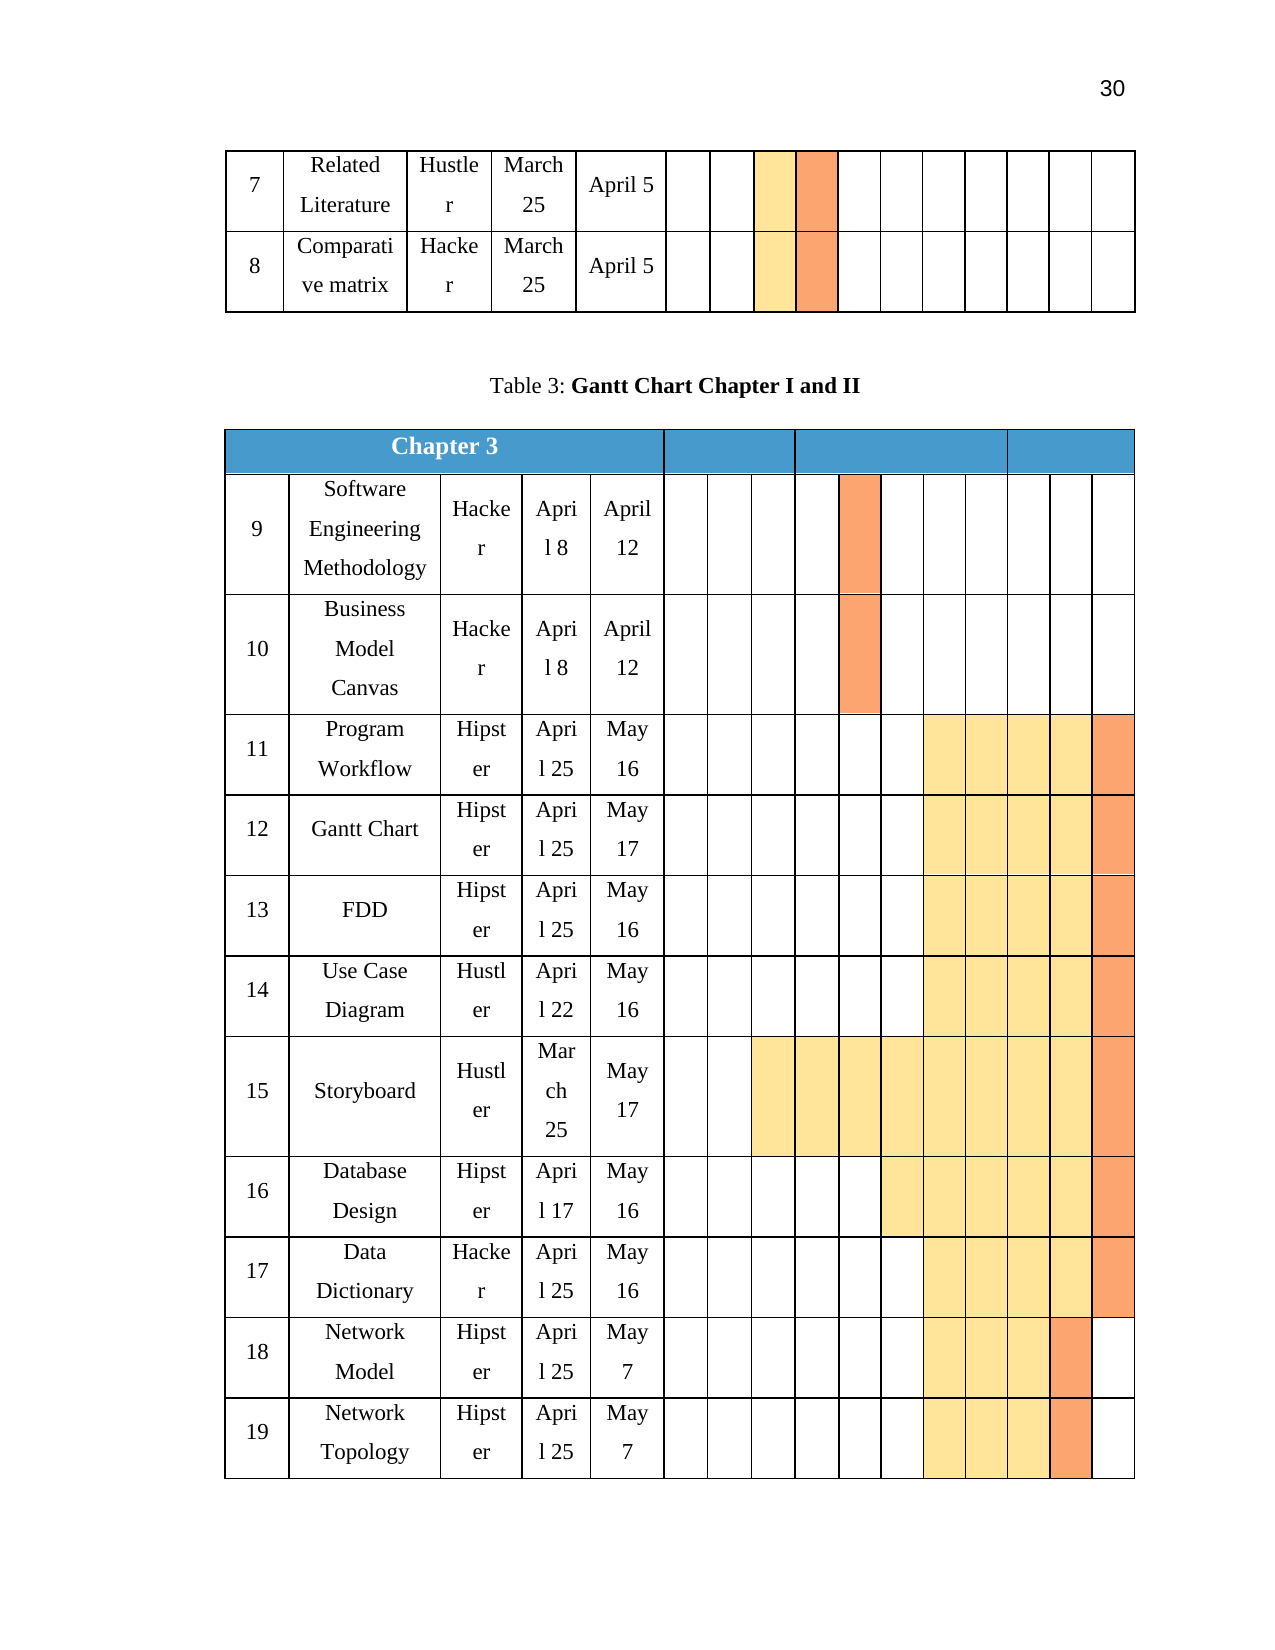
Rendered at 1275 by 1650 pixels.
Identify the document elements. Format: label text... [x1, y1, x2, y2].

table_cell April 22 [523, 957, 590, 1036]
table_cell [882, 957, 923, 1036]
table_cell 11 [226, 715, 288, 794]
table_cell [665, 796, 707, 874]
table_cell 18 [226, 1318, 288, 1397]
table_cell 8 [227, 232, 283, 311]
table_cell 17 [226, 1238, 288, 1317]
table_cell [665, 1318, 707, 1397]
table_cell [966, 1157, 1007, 1236]
table_cell [882, 595, 923, 713]
table_cell [796, 1157, 838, 1236]
table_cell [924, 475, 965, 593]
table_cell March 25 [492, 232, 575, 311]
table_cell [711, 232, 753, 311]
table_cell [796, 957, 838, 1036]
table_cell March 25 [492, 152, 575, 231]
table_cell April 12 [591, 595, 663, 713]
table_cell [1093, 876, 1134, 955]
table_cell May 16 [591, 715, 663, 794]
table_header [796, 430, 1007, 473]
table_cell [1050, 232, 1091, 311]
table_cell 7 [227, 152, 283, 231]
table_cell [708, 1157, 751, 1236]
table_cell [1093, 1238, 1134, 1317]
table_cell [1092, 152, 1134, 231]
table_cell [924, 796, 965, 874]
table_cell [755, 232, 795, 311]
table_cell April 25 [523, 1399, 590, 1478]
table_cell [1008, 1238, 1049, 1317]
table_cell [708, 957, 751, 1036]
table_cell May 16 [591, 1157, 663, 1236]
table_cell [924, 1037, 965, 1156]
table_cell [796, 1318, 838, 1397]
table_cell May 7 [591, 1318, 663, 1397]
table_cell FDD [290, 876, 440, 955]
table_cell [752, 1037, 794, 1156]
table_cell [1008, 876, 1049, 955]
table_cell 19 [226, 1399, 288, 1478]
table_cell [665, 1037, 707, 1156]
table_cell [923, 232, 964, 311]
table_cell 15 [226, 1037, 288, 1156]
table_cell April 8 [523, 595, 590, 713]
table_cell April 12 [591, 475, 663, 593]
table_cell Use Case Diagram [290, 957, 440, 1036]
table_cell 16 [226, 1157, 288, 1236]
table_cell [966, 715, 1007, 794]
table_cell [752, 1399, 794, 1478]
table_cell [881, 232, 922, 311]
table_cell [966, 1037, 1007, 1156]
table_cell [752, 957, 794, 1036]
table_cell [924, 595, 965, 713]
table_cell [711, 152, 753, 231]
table_cell [966, 1318, 1007, 1397]
table_cell [924, 1238, 965, 1317]
table_cell [752, 876, 794, 955]
table_cell [966, 957, 1007, 1036]
table_cell [667, 152, 709, 231]
table_cell [752, 1318, 794, 1397]
table_cell [924, 876, 965, 955]
table_cell [1051, 1318, 1091, 1397]
table_cell [752, 475, 794, 593]
table_cell [665, 957, 707, 1036]
table_cell [708, 1238, 751, 1317]
table_cell Hacker [441, 475, 521, 593]
table_cell [882, 475, 923, 593]
table_cell [1093, 475, 1134, 593]
table_cell [796, 715, 838, 794]
table_cell [882, 1318, 923, 1397]
table_cell [1093, 595, 1134, 713]
table_cell [708, 715, 751, 794]
table_cell Hipster [441, 876, 521, 955]
table_cell 14 [226, 957, 288, 1036]
table_cell [1051, 1037, 1091, 1156]
table_cell [755, 152, 795, 231]
table_cell Hacker [408, 232, 491, 311]
table_cell [752, 595, 794, 713]
table_cell [881, 152, 922, 231]
table_cell [708, 595, 751, 713]
table_cell [752, 1238, 794, 1317]
table_cell Related Literature [284, 152, 406, 231]
table_cell [752, 715, 794, 794]
table_cell [752, 1157, 794, 1236]
table_cell [665, 475, 707, 593]
table_cell [924, 957, 965, 1036]
table_cell [1051, 595, 1091, 713]
table_cell [1051, 1399, 1091, 1478]
table_cell [924, 1157, 965, 1236]
table_cell Hacker [441, 1238, 521, 1317]
table_cell [796, 796, 838, 874]
table_cell [665, 876, 707, 955]
table_cell May 17 [591, 796, 663, 874]
table_cell [796, 1037, 838, 1156]
table_cell [924, 1399, 965, 1478]
table_cell [708, 876, 751, 955]
table_cell [796, 876, 838, 955]
table_cell [882, 1238, 923, 1317]
table_cell [797, 232, 837, 311]
table_cell [840, 1399, 880, 1478]
table_cell [1008, 595, 1049, 713]
table_cell [665, 1157, 707, 1236]
table_cell [1008, 715, 1049, 794]
table_header Chapter 3 [226, 430, 663, 473]
table_cell [966, 876, 1007, 955]
table_cell [966, 1238, 1007, 1317]
table_cell [797, 152, 837, 231]
table_cell [924, 1318, 965, 1397]
table_cell April 17 [523, 1157, 590, 1236]
table_cell [665, 595, 707, 713]
table_cell [796, 1238, 838, 1317]
table_cell April 25 [523, 876, 590, 955]
table_cell [708, 1399, 751, 1478]
table_cell Hustler [441, 1037, 521, 1156]
table_cell [882, 1399, 923, 1478]
table_cell [1051, 957, 1091, 1036]
table_cell April 5 [577, 232, 665, 311]
table_cell [839, 152, 880, 231]
table_cell Gantt Chart [290, 796, 440, 874]
table_cell May 16 [591, 1238, 663, 1317]
table_cell [1093, 1157, 1134, 1236]
table_cell [1093, 1399, 1134, 1478]
table_cell [1008, 1318, 1049, 1397]
table_cell May 7 [591, 1399, 663, 1478]
table_cell [966, 152, 1006, 231]
table_cell [882, 876, 923, 955]
table_cell Hustler [441, 957, 521, 1036]
table_cell [882, 715, 923, 794]
table_cell [1051, 1157, 1091, 1236]
table_cell April 25 [523, 715, 590, 794]
table_cell [1008, 957, 1049, 1036]
table_cell May 16 [591, 957, 663, 1036]
table_header [665, 430, 794, 473]
table_cell [796, 475, 838, 593]
table_cell [752, 796, 794, 874]
table_cell [796, 1399, 838, 1478]
table_cell April 25 [523, 1318, 590, 1397]
table_cell [665, 1399, 707, 1478]
table_cell [1051, 876, 1091, 955]
table_cell April 25 [523, 1238, 590, 1317]
table_cell Data Dictionary [290, 1238, 440, 1317]
table_cell [1093, 715, 1134, 794]
table_cell 9 [226, 475, 288, 593]
table_cell May 16 [591, 876, 663, 955]
table_cell [882, 1157, 923, 1236]
table_cell [1093, 957, 1134, 1036]
table_cell [966, 475, 1007, 593]
table_cell [1008, 1399, 1049, 1478]
table_cell 10 [226, 595, 288, 713]
table_cell [966, 595, 1007, 713]
table_cell 12 [226, 796, 288, 874]
table_cell April 25 [523, 796, 590, 874]
table_cell Hipster [441, 796, 521, 874]
table_cell [840, 1238, 880, 1317]
table_cell Hipster [441, 715, 521, 794]
table_cell [1051, 796, 1091, 874]
table_cell [924, 715, 965, 794]
table_cell [665, 715, 707, 794]
text Table 3: Gantt Chart Chapter I and II [225, 372, 1125, 399]
table_cell [1092, 232, 1134, 311]
table_cell Software Engineering Methodology [290, 475, 440, 593]
table_cell Hipster [441, 1399, 521, 1478]
table_cell [665, 1238, 707, 1317]
table_cell [708, 1318, 751, 1397]
table_cell [840, 1037, 880, 1156]
table_cell [1051, 1238, 1091, 1317]
table_cell [1051, 475, 1091, 593]
table_cell [667, 232, 709, 311]
table_cell [708, 475, 751, 593]
table_cell March 25 [523, 1037, 590, 1156]
table_cell [1093, 1318, 1134, 1397]
table_cell [882, 796, 923, 874]
table_cell [840, 1318, 880, 1397]
table_cell [882, 1037, 923, 1156]
table_cell Database Design [290, 1157, 440, 1236]
table_cell 13 [226, 876, 288, 955]
table_cell Hustler [408, 152, 491, 231]
table_cell [1050, 152, 1091, 231]
table_cell [1008, 152, 1048, 231]
table_cell [966, 796, 1007, 874]
table_cell Business Model Canvas [290, 595, 440, 713]
table_header [1008, 430, 1134, 473]
table_cell [840, 796, 880, 874]
table_cell [840, 1157, 880, 1236]
table_cell [839, 232, 880, 311]
table_cell [840, 957, 880, 1036]
table_cell [1008, 475, 1049, 593]
table_cell [966, 232, 1006, 311]
table_cell Comparative matrix [284, 232, 406, 311]
table_cell [1093, 796, 1134, 874]
table_cell April 8 [523, 475, 590, 593]
table_cell [840, 876, 880, 955]
table_cell Hipster [441, 1157, 521, 1236]
table_cell Network Model [290, 1318, 440, 1397]
table_cell Network Topology [290, 1399, 440, 1478]
table_cell [1008, 1157, 1049, 1236]
table_cell Program Workflow [290, 715, 440, 794]
table_cell [1008, 796, 1049, 874]
table_cell [840, 715, 880, 794]
table_cell [1051, 715, 1091, 794]
table_cell [1093, 1037, 1134, 1156]
table_cell Storyboard [290, 1037, 440, 1156]
table_cell [923, 152, 964, 231]
table_cell May 17 [591, 1037, 663, 1156]
table_cell [708, 796, 751, 874]
table_cell [840, 475, 880, 593]
table_cell [840, 595, 880, 713]
table_cell Hacker [441, 595, 521, 713]
table_cell [708, 1037, 751, 1156]
table_cell Hipster [441, 1318, 521, 1397]
table_cell [966, 1399, 1007, 1478]
table_cell April 5 [577, 152, 665, 231]
table_cell [1008, 232, 1048, 311]
table_cell [796, 595, 838, 713]
table_cell [1008, 1037, 1049, 1156]
